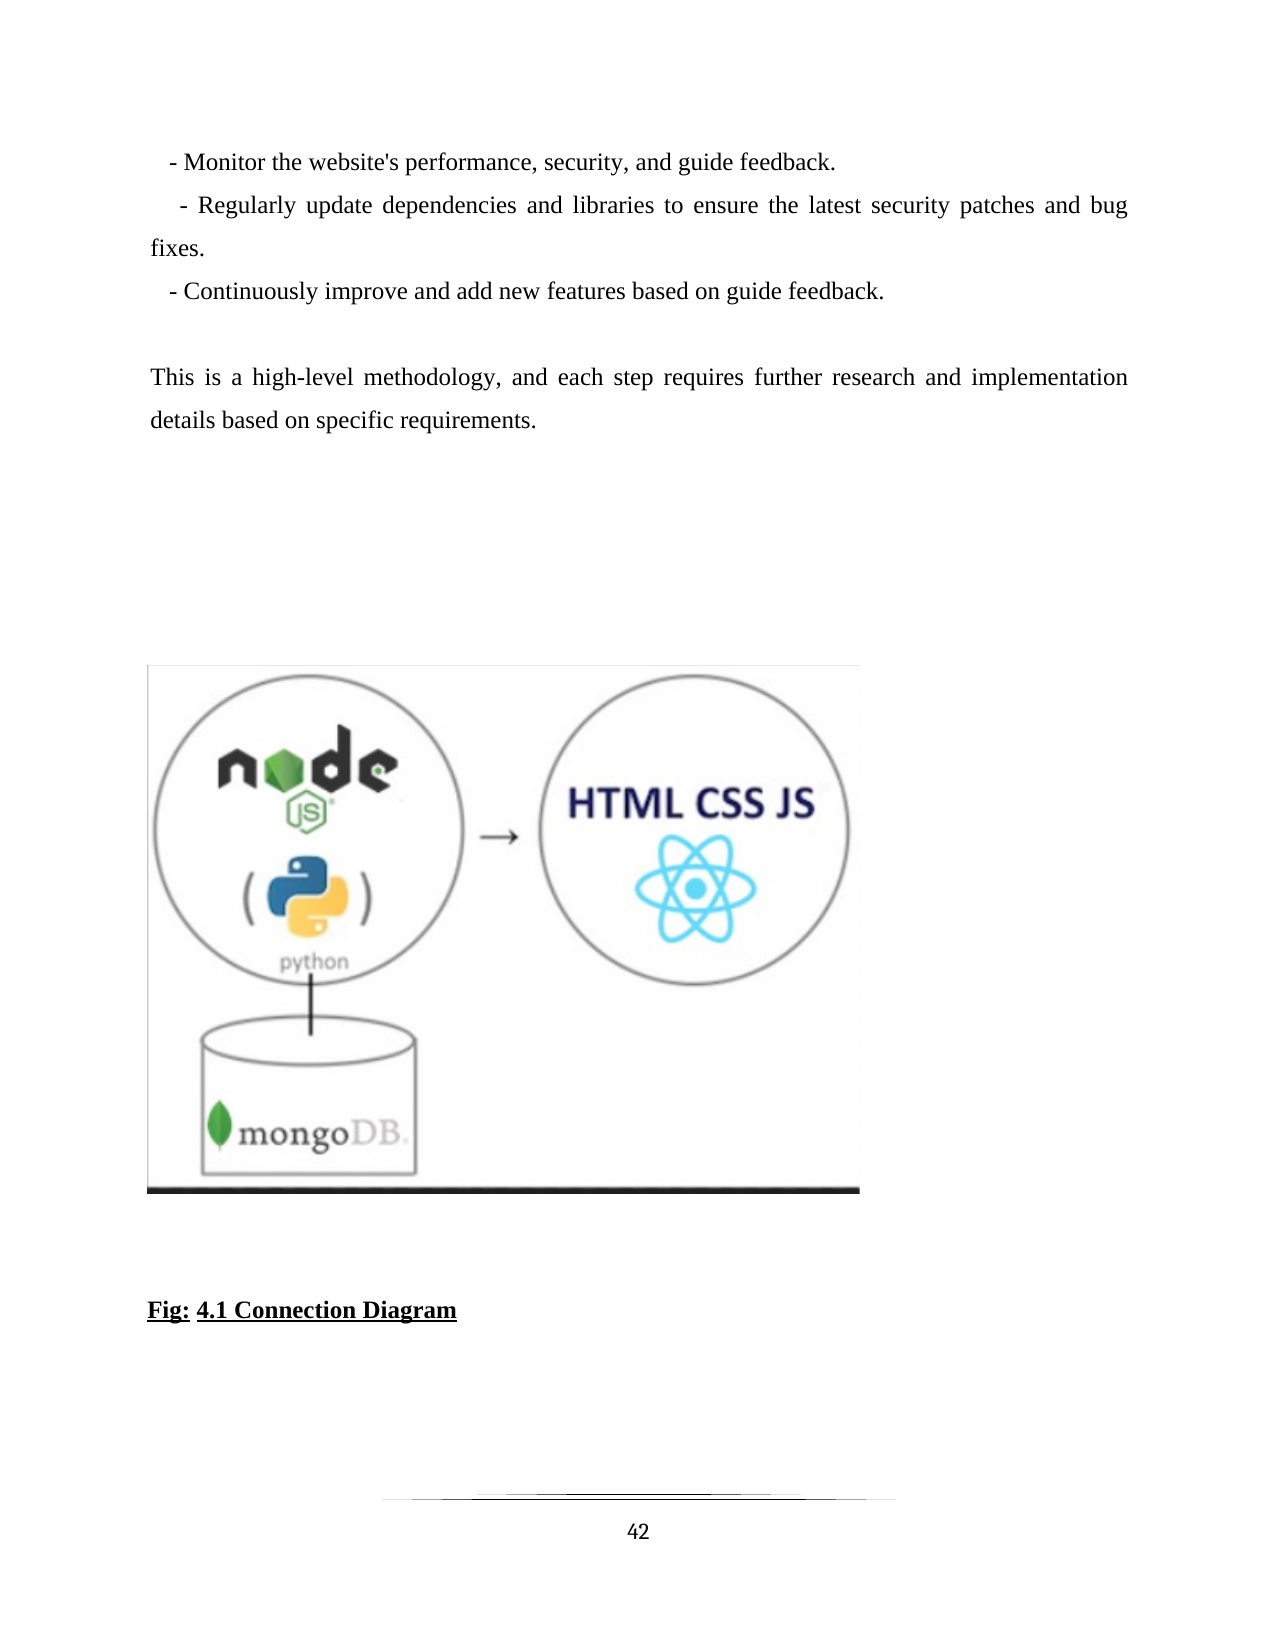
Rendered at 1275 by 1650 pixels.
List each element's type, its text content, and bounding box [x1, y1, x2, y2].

text This is a high-level methodology, and each step requires further research and implementation details based on specific requirements. [150, 362, 1129, 434]
text - Regularly update dependencies and libraries to ensure the latest security patches and bug fixes. [150, 190, 1129, 262]
text - Monitor the website's performance, security, and guide feedback. [150, 147, 1129, 176]
picture [147, 665, 860, 1194]
text Fig: 4.1 Connection Diagram [147, 1295, 1129, 1324]
text - Continuously improve and add new features based on guide feedback. [150, 276, 1129, 305]
